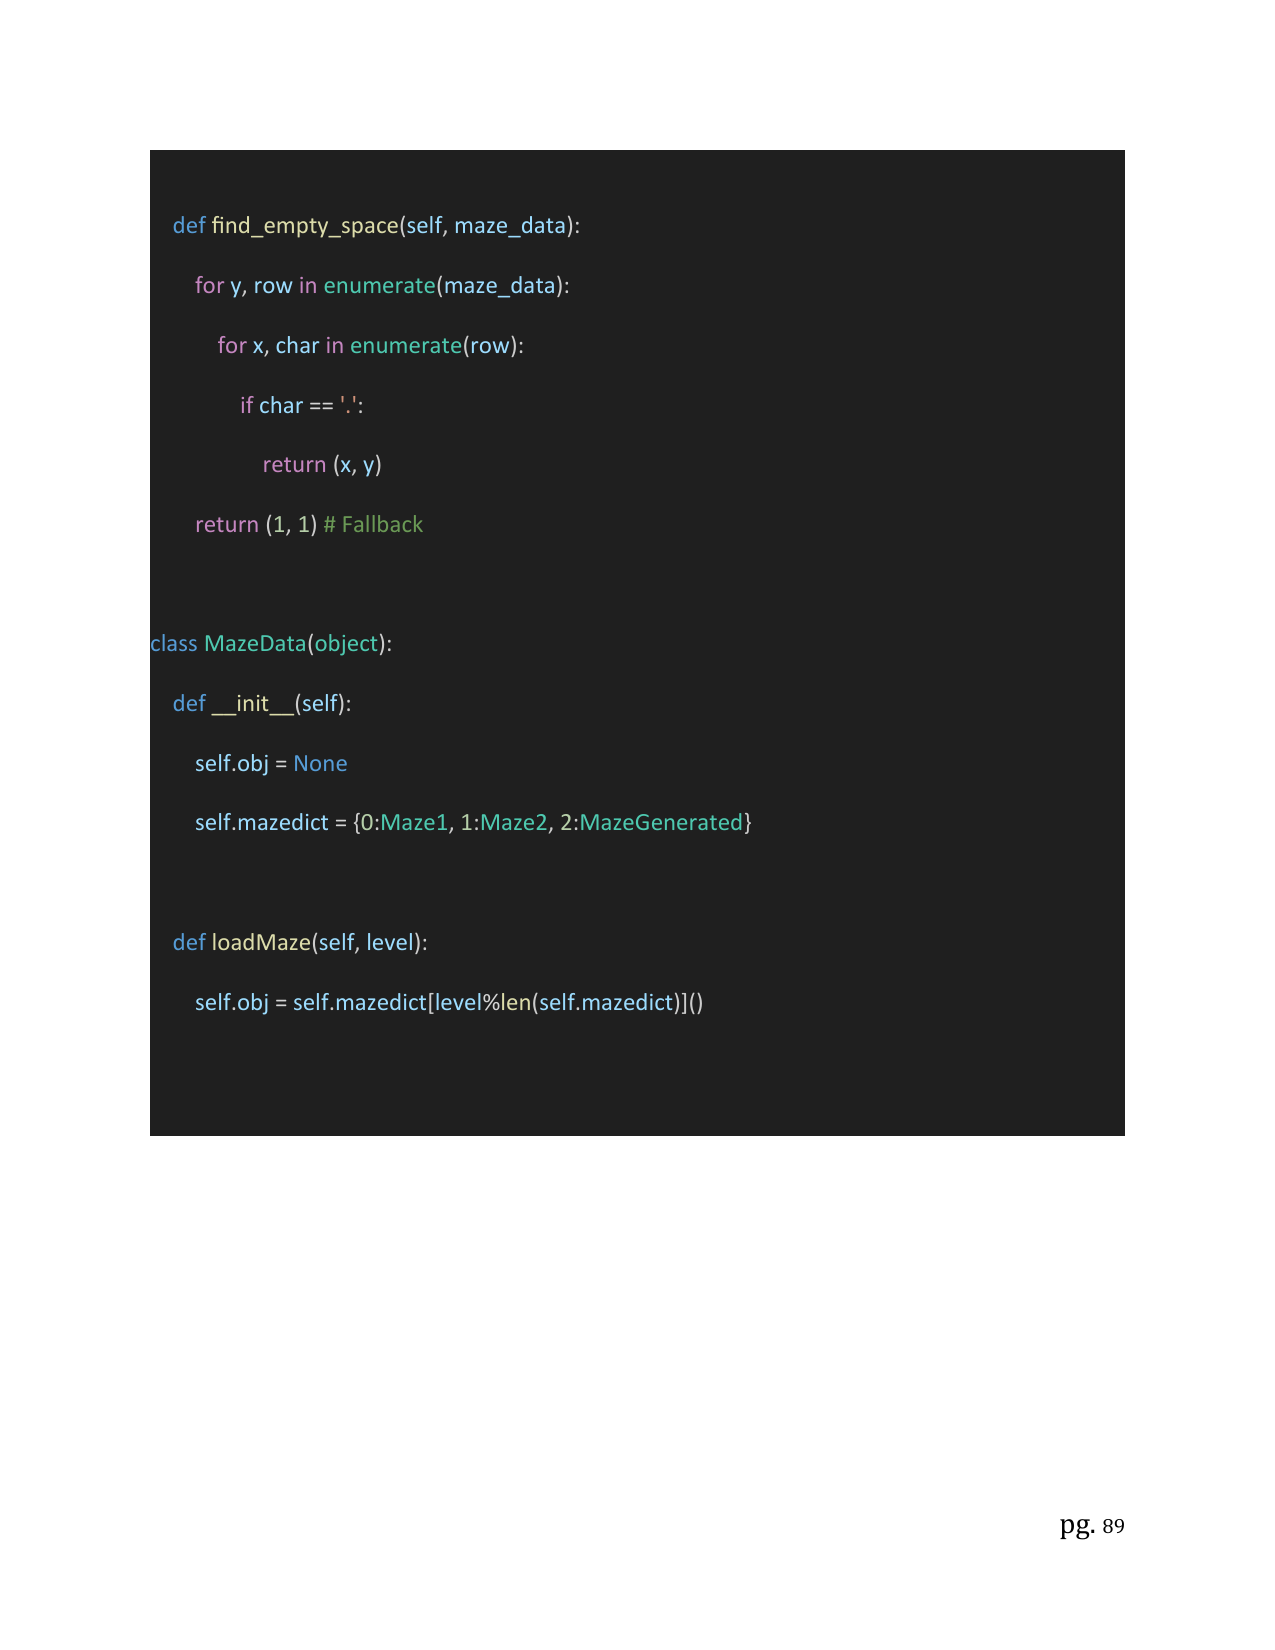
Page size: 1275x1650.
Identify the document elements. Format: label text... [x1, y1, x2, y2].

text return (x, y) [150, 448, 1125, 479]
text def __init__(self): [150, 687, 1125, 718]
text def loadMaze(self, level): [150, 926, 1125, 956]
text for y, row in enumerate(maze_data): [150, 269, 1125, 300]
text def find_empty_space(self, maze_data): [150, 210, 1125, 240]
text for x, char in enumerate(row): [150, 329, 1125, 359]
text return (1, 1) # Fallback [150, 508, 1125, 539]
text class MazeData(object): [150, 627, 1125, 658]
text self.mazedict = {0:Maze1, 1:Maze2, 2:MazeGenerated} [150, 807, 1125, 837]
text if char == '.': [150, 389, 1125, 419]
text self.obj = None [150, 747, 1125, 777]
text self.obj = self.mazedict[level%len(self.mazedict)]() [150, 986, 1125, 1016]
